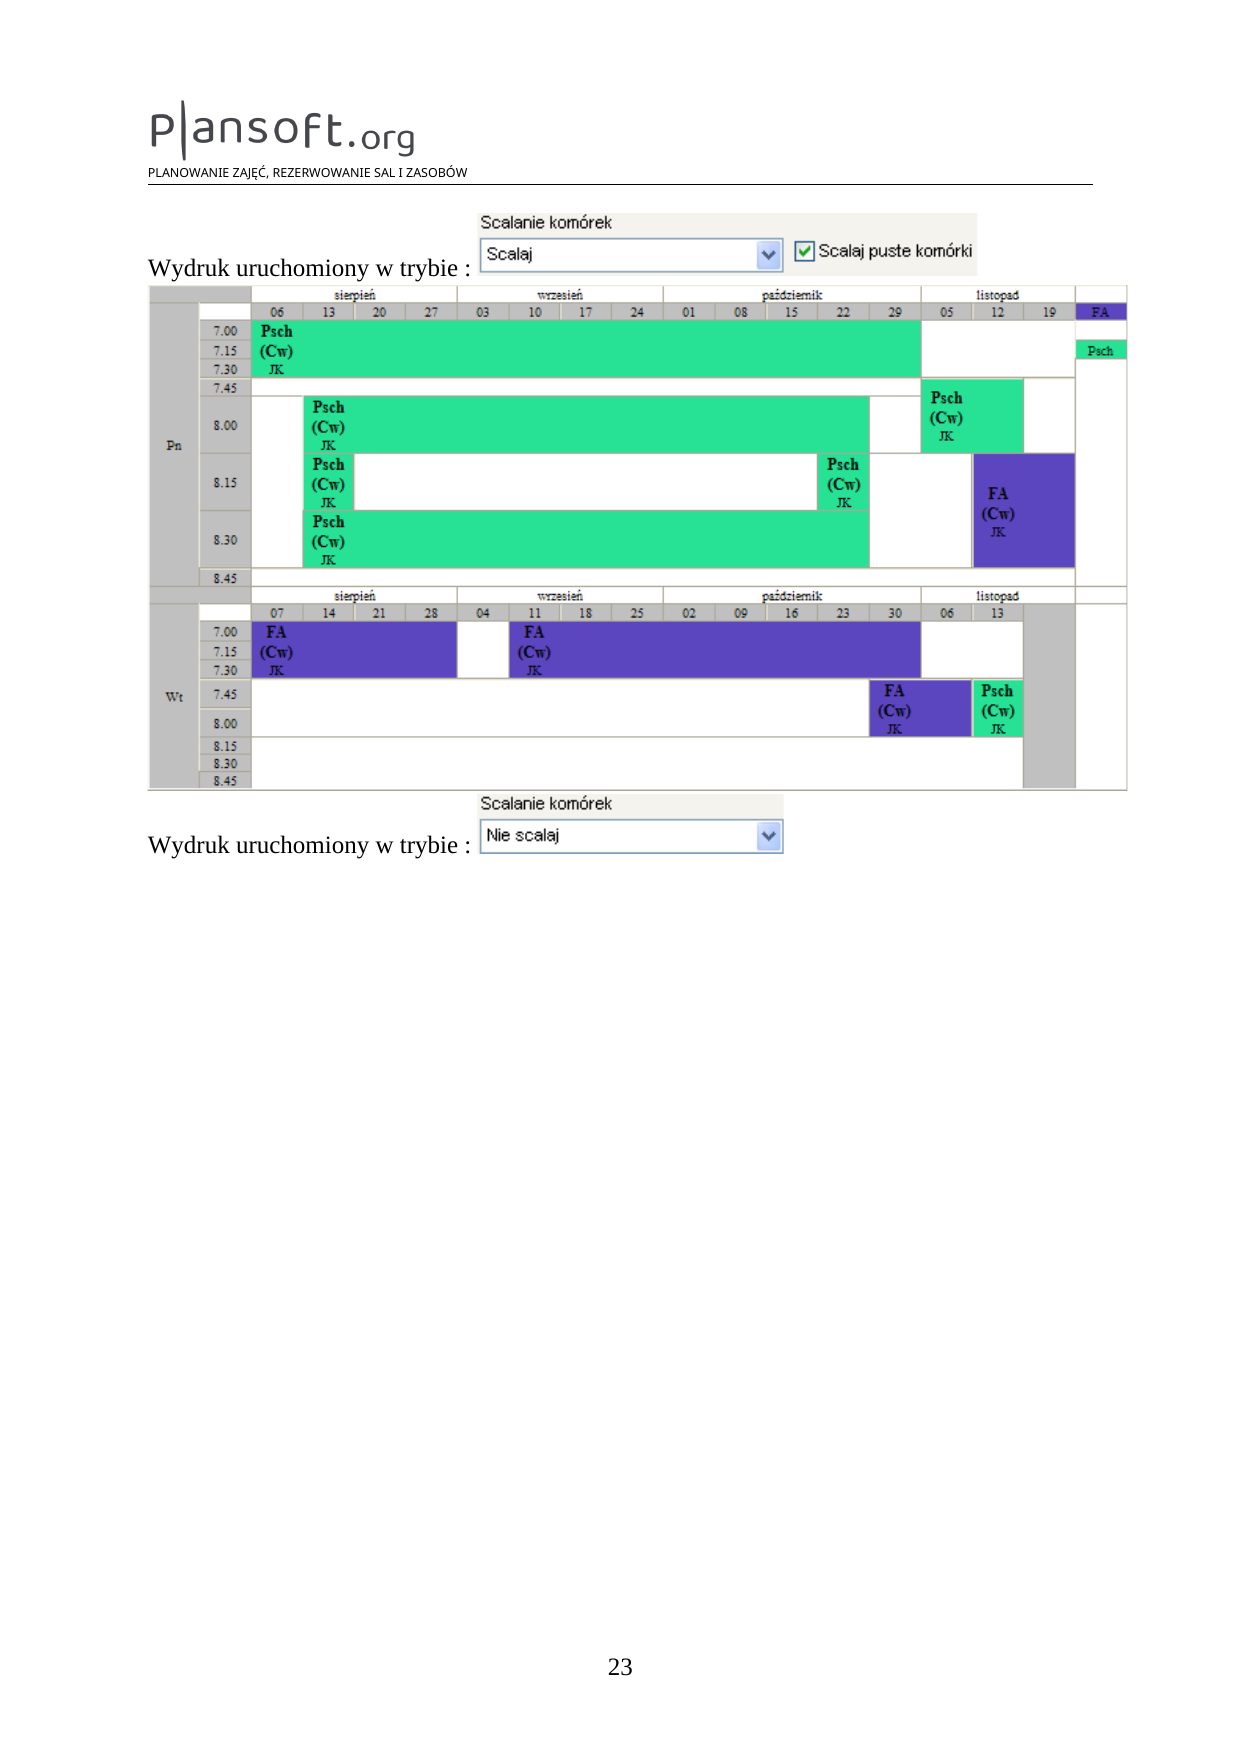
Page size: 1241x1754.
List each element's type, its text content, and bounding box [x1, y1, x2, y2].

picture [477, 213, 978, 276]
picture [147, 73, 418, 165]
picture [477, 794, 784, 854]
picture [147, 285, 1128, 791]
